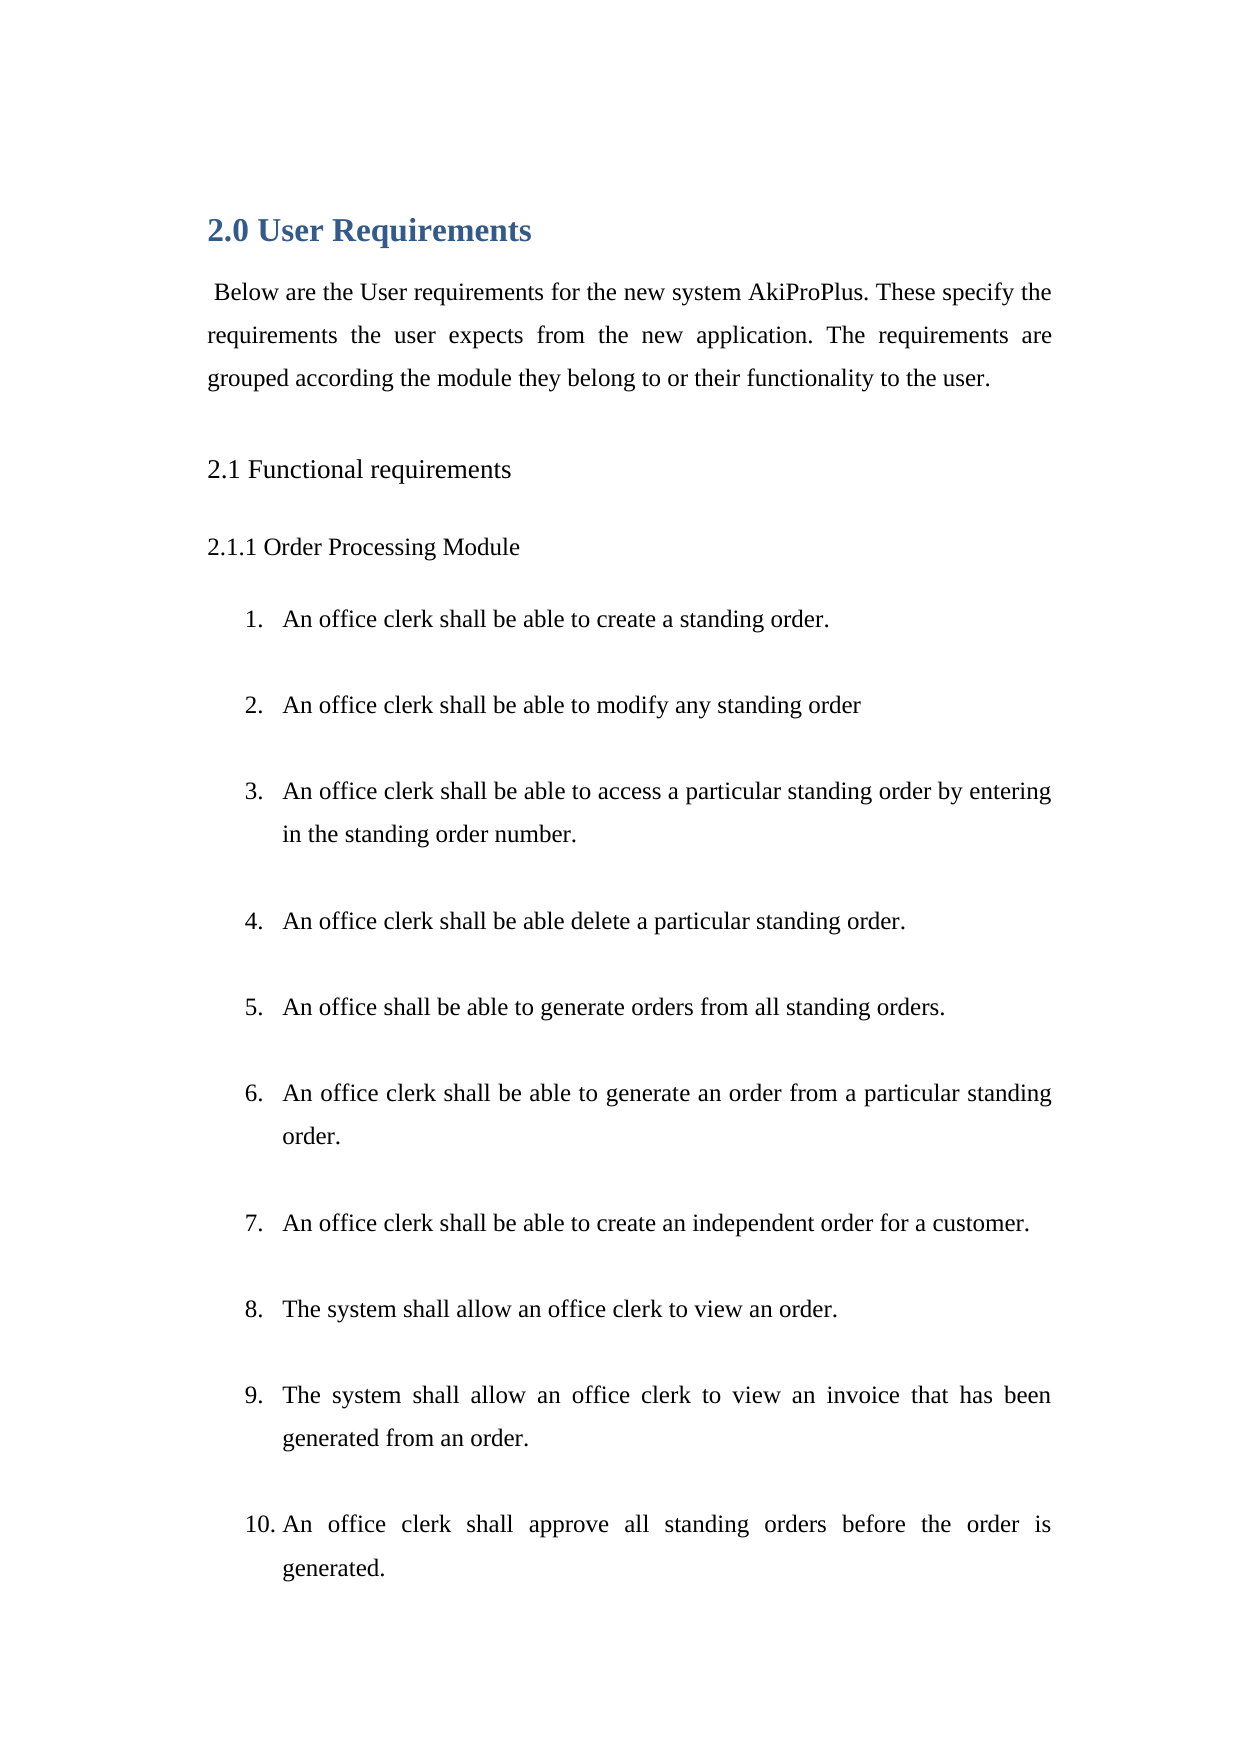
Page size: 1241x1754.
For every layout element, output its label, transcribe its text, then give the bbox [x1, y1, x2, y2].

list An office clerk shall be able to modify any standing order [244, 690, 1053, 719]
list An office clerk shall be able to generate an order from a particular standing order. [244, 1078, 1053, 1150]
list An office clerk shall be able to create an independent order for a customer. [244, 1208, 1053, 1236]
list An office clerk shall be able delete a particular standing order. [244, 906, 1053, 934]
list An office clerk shall approve all standing orders before the order is generated. [244, 1509, 1053, 1581]
list An office clerk shall be able to access a particular standing order by entering in the standing order number. [244, 776, 1053, 848]
subtitle 2.1.1 Order Processing Module [207, 532, 1053, 561]
text Below are the User requirements for the new system AkiProPlus. These specify the requirements the user expects from the new application. The requirements are grouped according the module they belong to or their functionality to the user. [207, 277, 1053, 392]
list An office clerk shall be able to create a standing order. [244, 604, 1053, 633]
subtitle 2.1 Functional requirements [207, 453, 1053, 485]
subtitle 2.0 User Requirements [207, 210, 1053, 248]
list The system shall allow an office clerk to view an order. [244, 1294, 1053, 1323]
list The system shall allow an office clerk to view an invoice that has been generated from an order. [244, 1380, 1053, 1452]
list An office shall be able to generate orders from all standing orders. [244, 992, 1053, 1021]
